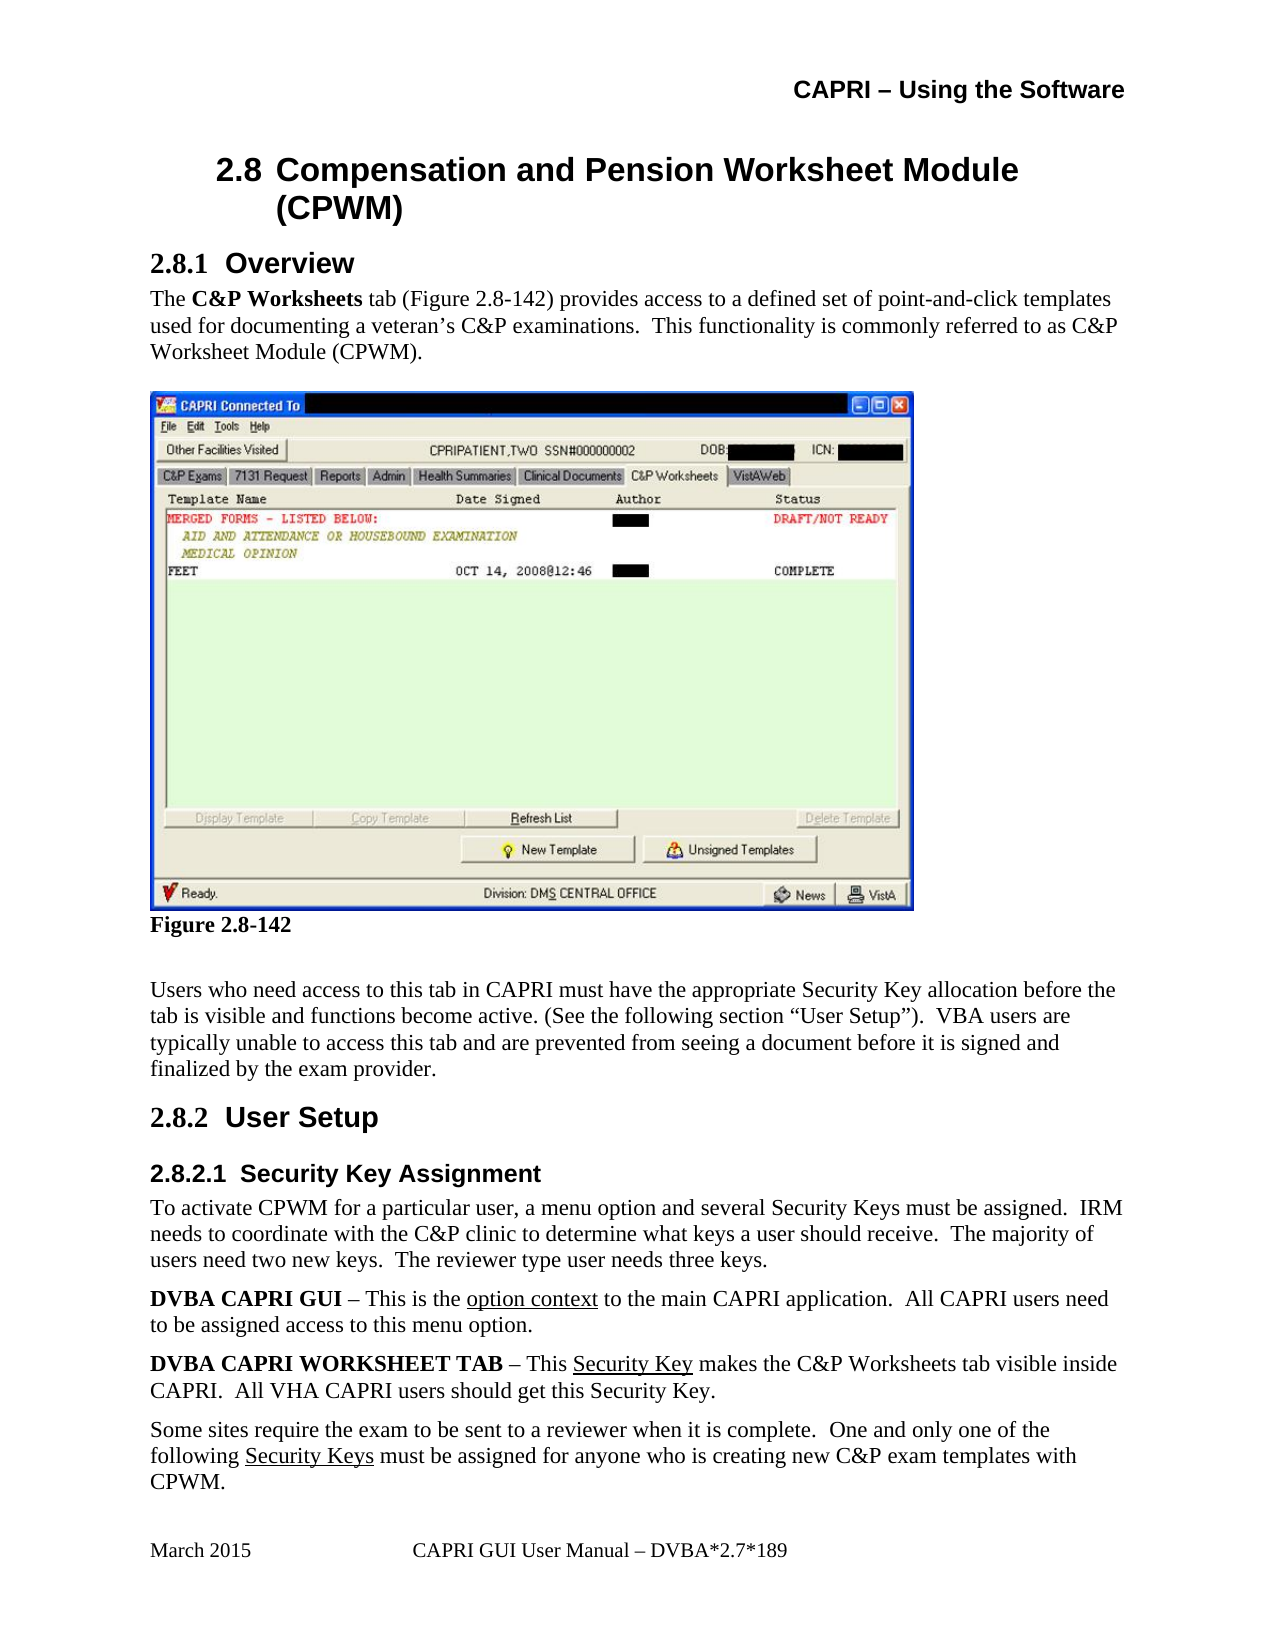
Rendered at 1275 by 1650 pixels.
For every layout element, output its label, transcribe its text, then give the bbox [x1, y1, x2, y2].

subtitle Compensation and Pension Worksheet Module (CPWM) [216, 150, 1125, 227]
text DVBA CAPRI WORKSHEET TAB – This Security Key makes the C&P Worksheets tab visible inside CAPRI. All VHA CAPRI users should get this Security Key. [150, 1350, 1125, 1403]
text Users who need access to this tab in CAPRI must have the appropriate Security Key allocation before the tab is visible and functions become active. (See the following section “User Setup”). VBA users are typically unable to access this tab and are prevented from seeing a document before it is signed and finalized by the exam provider. [150, 976, 1125, 1081]
text To activate CPWM for a particular user, a menu option and several Security Keys must be assigned. IRM needs to coordinate with the C&P clinic to determine what keys a user should receive. The majority of users need two new keys. The reviewer type user needs three keys. [150, 1194, 1125, 1273]
picture [150, 391, 914, 911]
text Some sites require the exam to be sent to a reviewer when it is complete. One and only one of the following Security Keys must be assigned for anyone who is creating new C&P exam templates with CPWM. [150, 1416, 1125, 1495]
subtitle Overview [150, 246, 1125, 279]
subtitle Security Key Assignment [150, 1159, 1125, 1187]
subtitle User Setup [150, 1100, 1125, 1134]
text DVBA CAPRI GUI – This is the option context to the main CAPRI application. All CAPRI users need to be assigned access to this menu option. [150, 1285, 1125, 1338]
